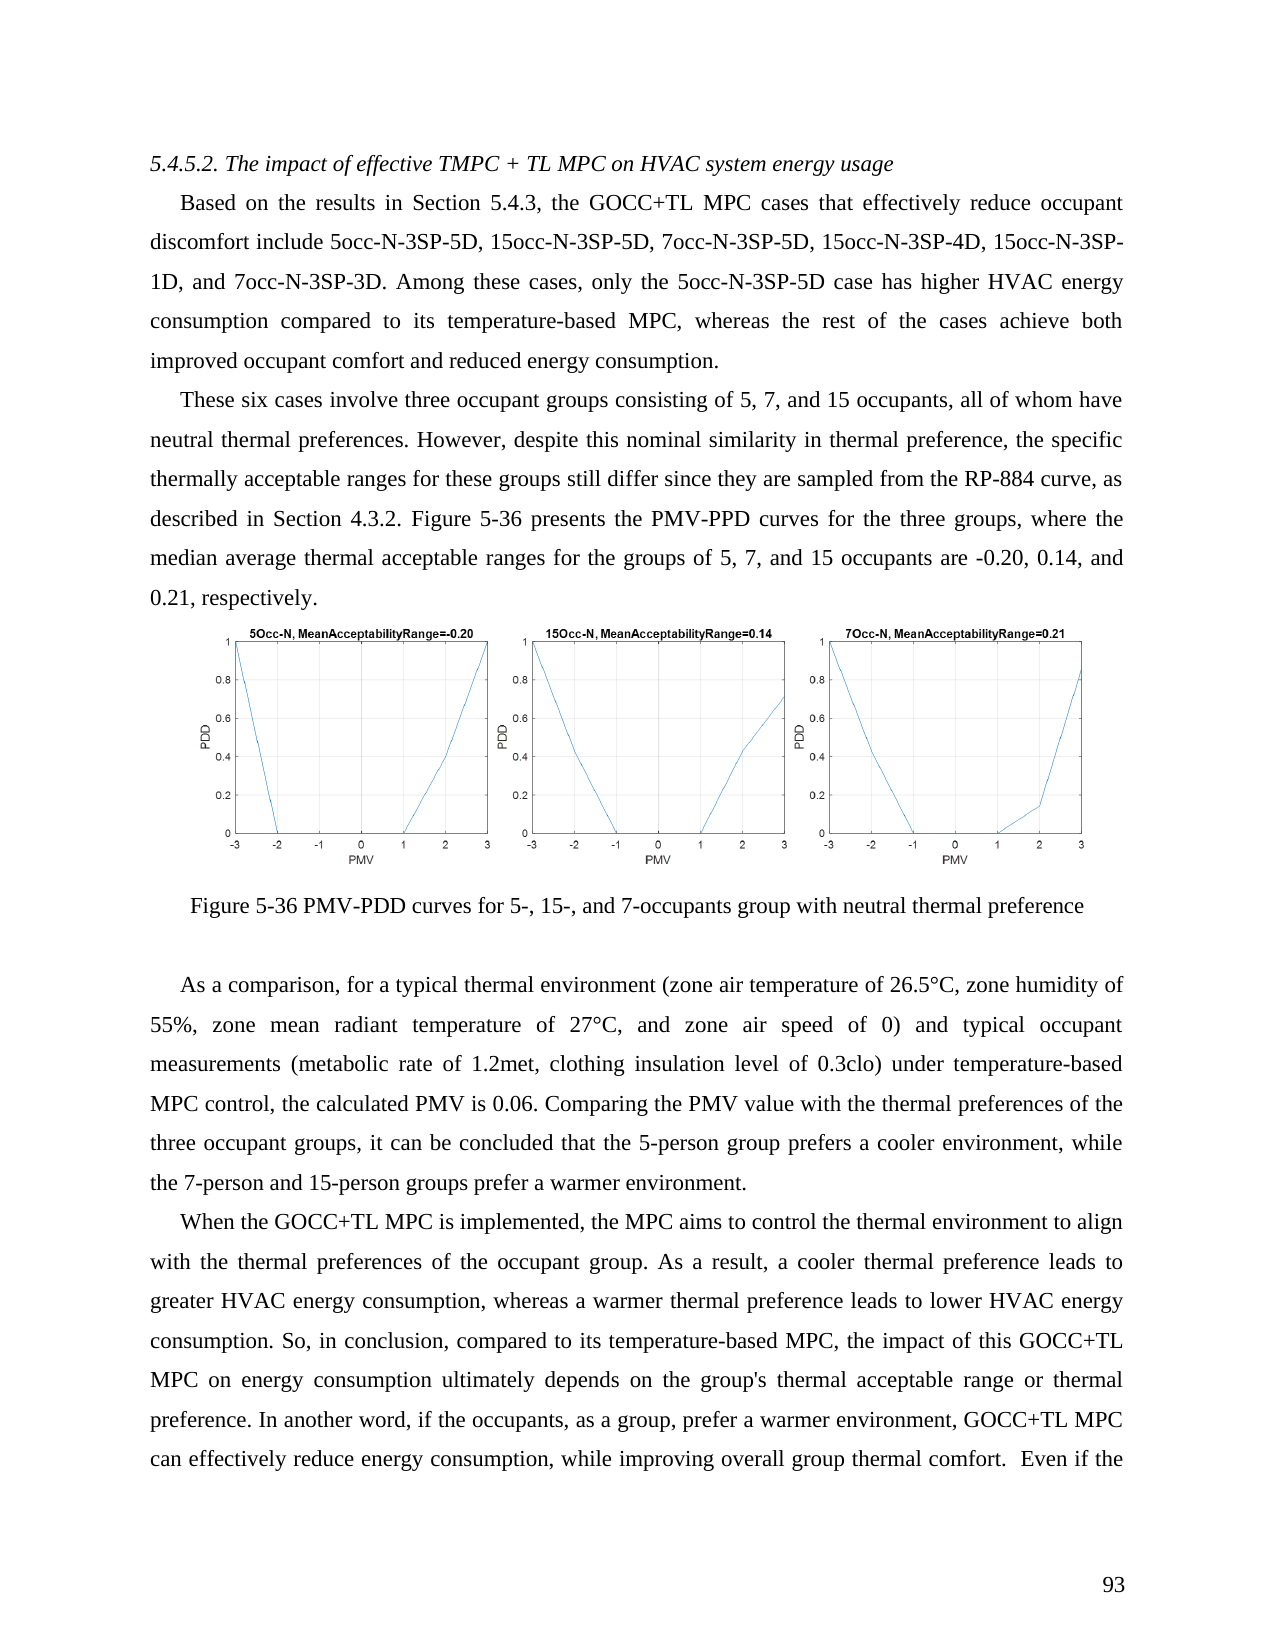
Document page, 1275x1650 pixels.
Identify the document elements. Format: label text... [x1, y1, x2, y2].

text Based on the results in Section 5.4.3, the GOCC+TL MPC cases that effectively reduce occupant discomfort include 5occ-N-3SP-5D, 15occ-N-3SP-5D, 7occ-N-3SP-5D, 15occ-N-3SP-4D, 15occ-N-3SP-1D, and 7occ-N-3SP-3D. Among these cases, only the 5occ-N-3SP-5D case has higher HVAC energy consumption compared to its temperature-based MPC, whereas the rest of the cases achieve both improved occupant comfort and reduced energy consumption. [150, 189, 1125, 373]
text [150, 1208, 1125, 1471]
subtitle The impact of effective TMPC + TL MPC on HVAC system energy usage [150, 150, 1125, 176]
picture [193, 623, 1112, 867]
text As a comparison, for a typical thermal environment (zone air temperature of 26.5°C, zone humidity of 55%, zone mean radiant temperature of 27°C, and zone air speed of 0) and typical occupant measurements (metabolic rate of 1.2met, clothing insulation level of 0.3clo) under temperature-based MPC control, the calculated PMV is 0.06. Comparing the PMV value with the thermal preferences of the three occupant groups, it can be concluded that the 5-person group prefers a cooler environment, while the 7-person and 15-person groups prefer a warmer environment. [150, 971, 1125, 1195]
